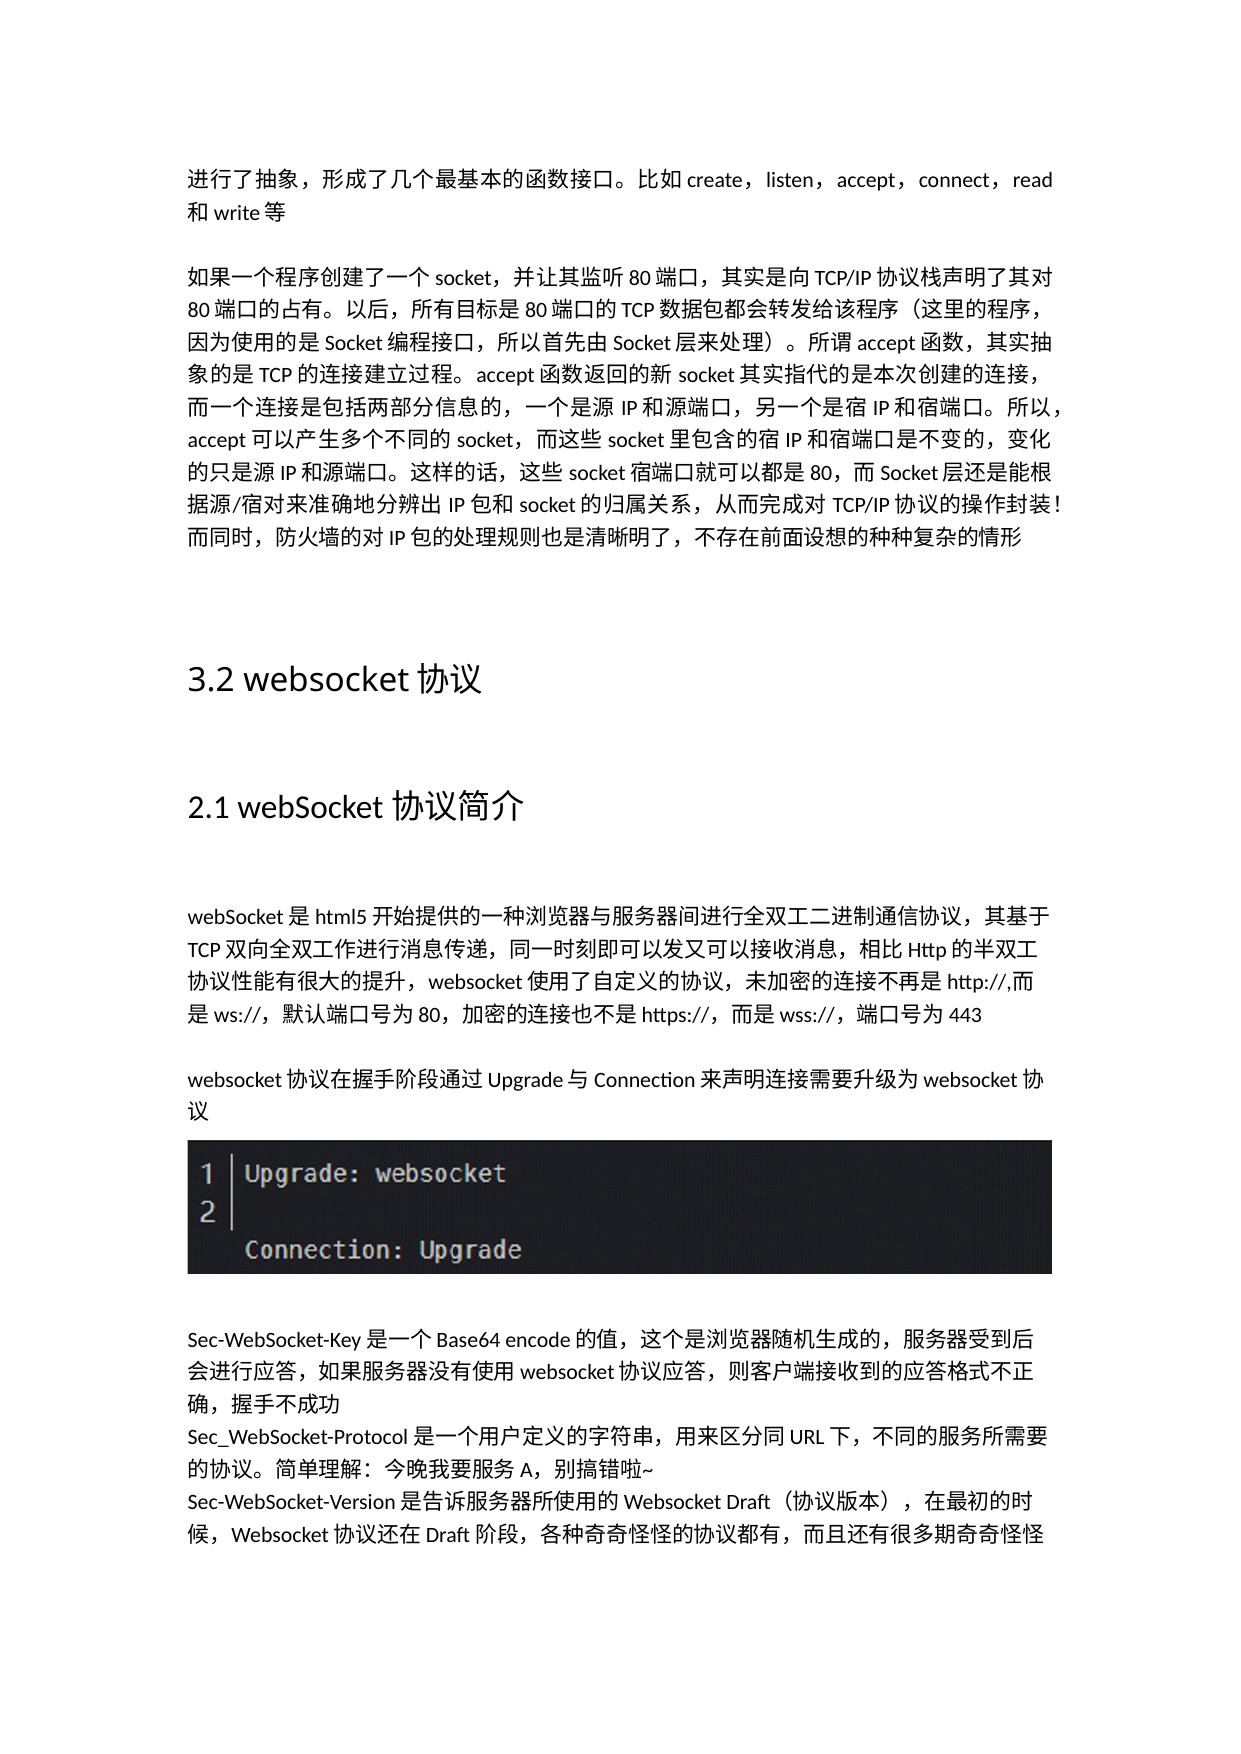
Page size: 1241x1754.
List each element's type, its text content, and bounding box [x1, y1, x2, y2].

picture [187, 1140, 1053, 1274]
text webSocket 是html5 开始提供的一种浏览器与服务器间进行全双工二进制通信协议，其基于TCP双向全双工作进行消息传递，同一时刻即可以发又可以接收消息，相比Http的半双工协议性能有很大的提升，websocket使用了自定义的协议，未加密的连接不再是http://,而是ws://，默认端口号为80，加密的连接也不是https://，而是wss://，端口号为443 [187, 899, 1053, 1029]
subtitle 3.2 websocket协议 [187, 644, 1053, 709]
text websocket协议在握手阶段通过Upgrade与Connection来声明连接需要升级为websocket协议 [187, 1061, 1053, 1126]
text Sec-WebSocket-Key 是一个Base64 encode的值，这个是浏览器随机生成的，服务器受到后会进行应答，如果服务器没有使用websocket协议应答，则客户端接收到的应答格式不正确，握手不成功 [187, 1321, 1053, 1419]
subtitle 2.1 webSocket 协议简介 [187, 771, 1053, 836]
text Sec_WebSocket-Protocol 是一个用户定义的字符串，用来区分同URL下，不同的服务所需要的协议。简单理解：今晚我要服务A，别搞错啦~ [187, 1419, 1053, 1484]
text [187, 1484, 1053, 1549]
text 如果一个程序创建了一个socket，并让其监听80端口，其实是向TCP/IP协议栈声明了其对80端口的占有。以后，所有目标是80端口的TCP数据包都会转发给该程序（这里的程序，因为使用的是Socket编程接口，所以首先由Socket层来处理）。所谓accept函数，其实抽象的是TCP的连接建立过程。accept函数返回的新socket其实指代的是本次创建的连接，而一个连接是包括两部分信息的，一个是源IP和源端口，另一个是宿IP和宿端口。所以，accept可以产生多个不同的socket，而这些socket里包含的宿IP和宿端口是不变的，变化的只是源IP和源端口。这样的话，这些socket宿端口就可以都是80，而Socket层还是能根据源/宿对来准确地分辨出IP包和socket的归属关系，从而完成对TCP/IP协议的操作封装！而同时，防火墙的对IP包的处理规则也是清晰明了，不存在前面设想的种种复杂的情形 [187, 259, 1053, 552]
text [187, 162, 1053, 227]
